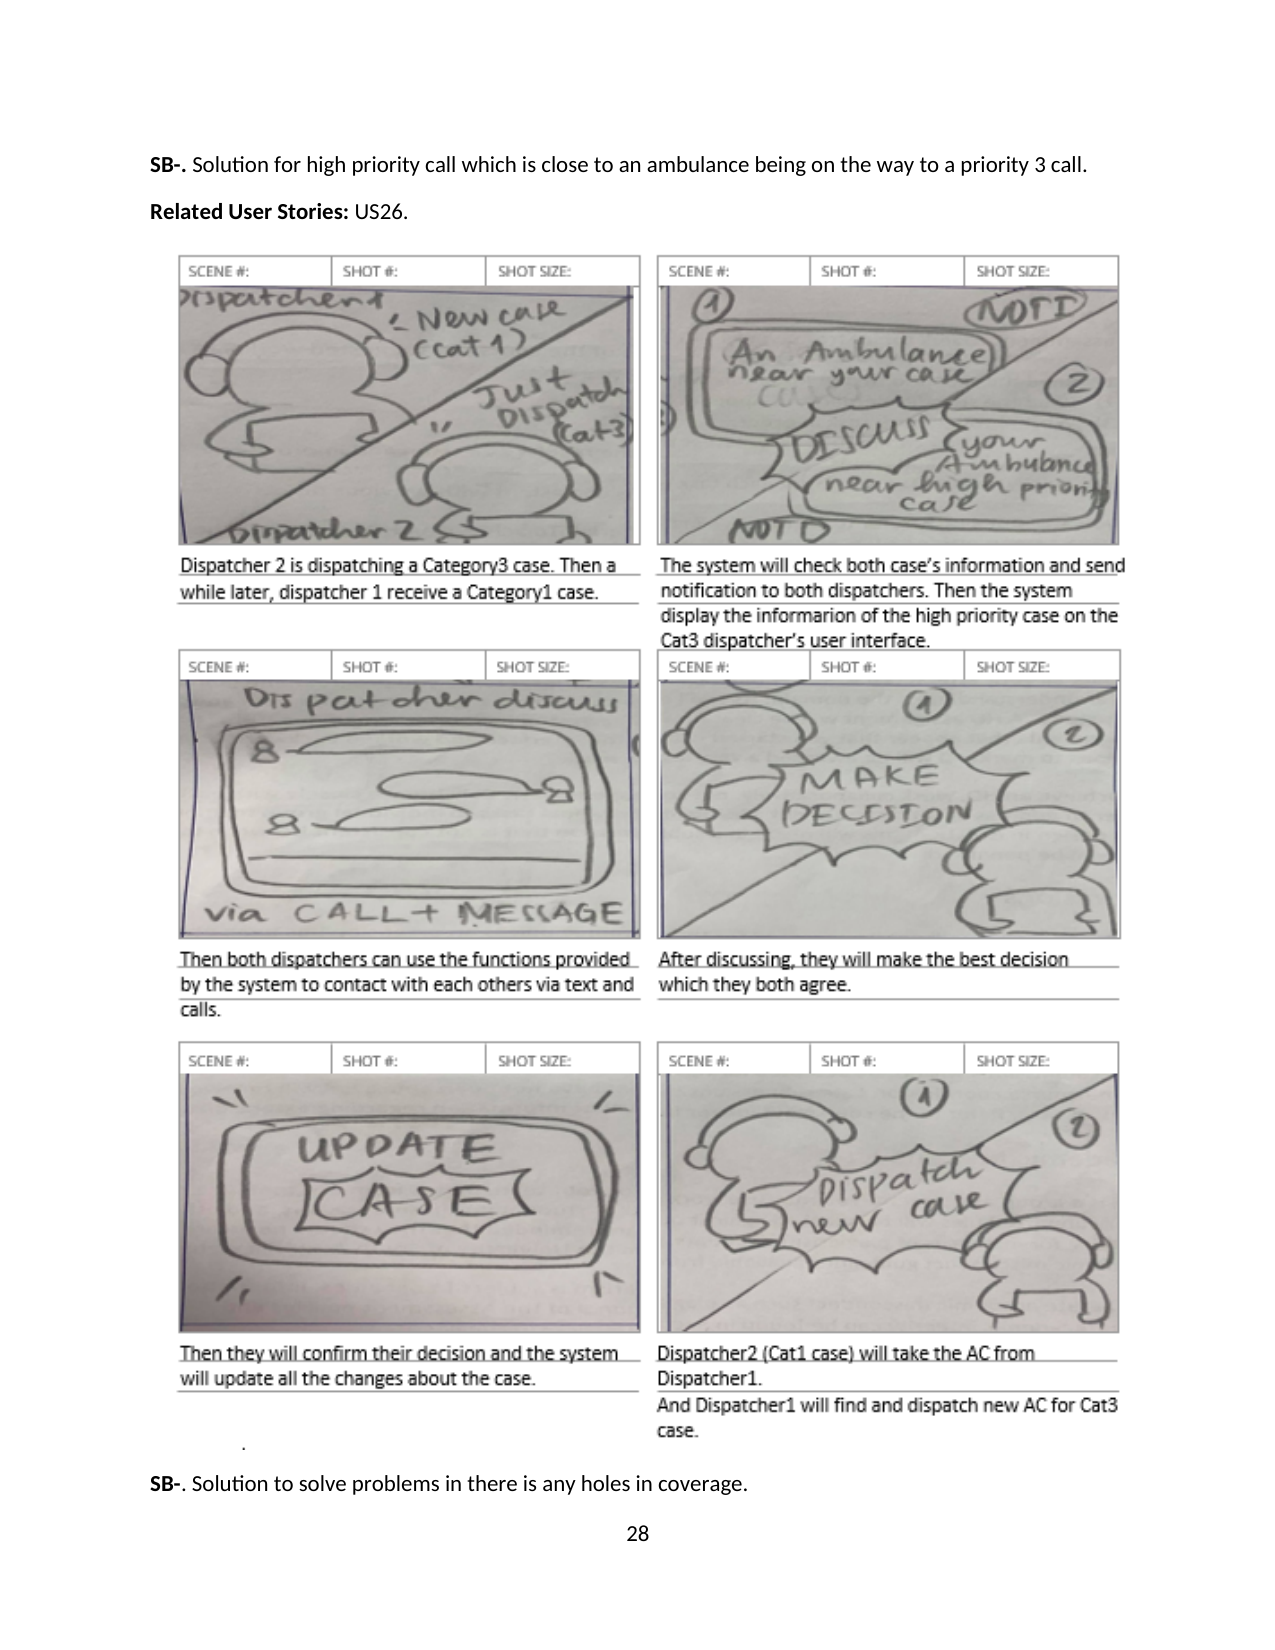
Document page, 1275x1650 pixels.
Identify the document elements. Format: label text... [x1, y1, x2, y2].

text SB-. Solution to solve problems in there is any holes in coverage. [150, 1469, 1125, 1497]
text Related User Stories: US26. [150, 197, 1125, 225]
text SB-. Solution for high priority call which is close to an ambulance being on the way to a priority 3 call. [150, 150, 1125, 178]
